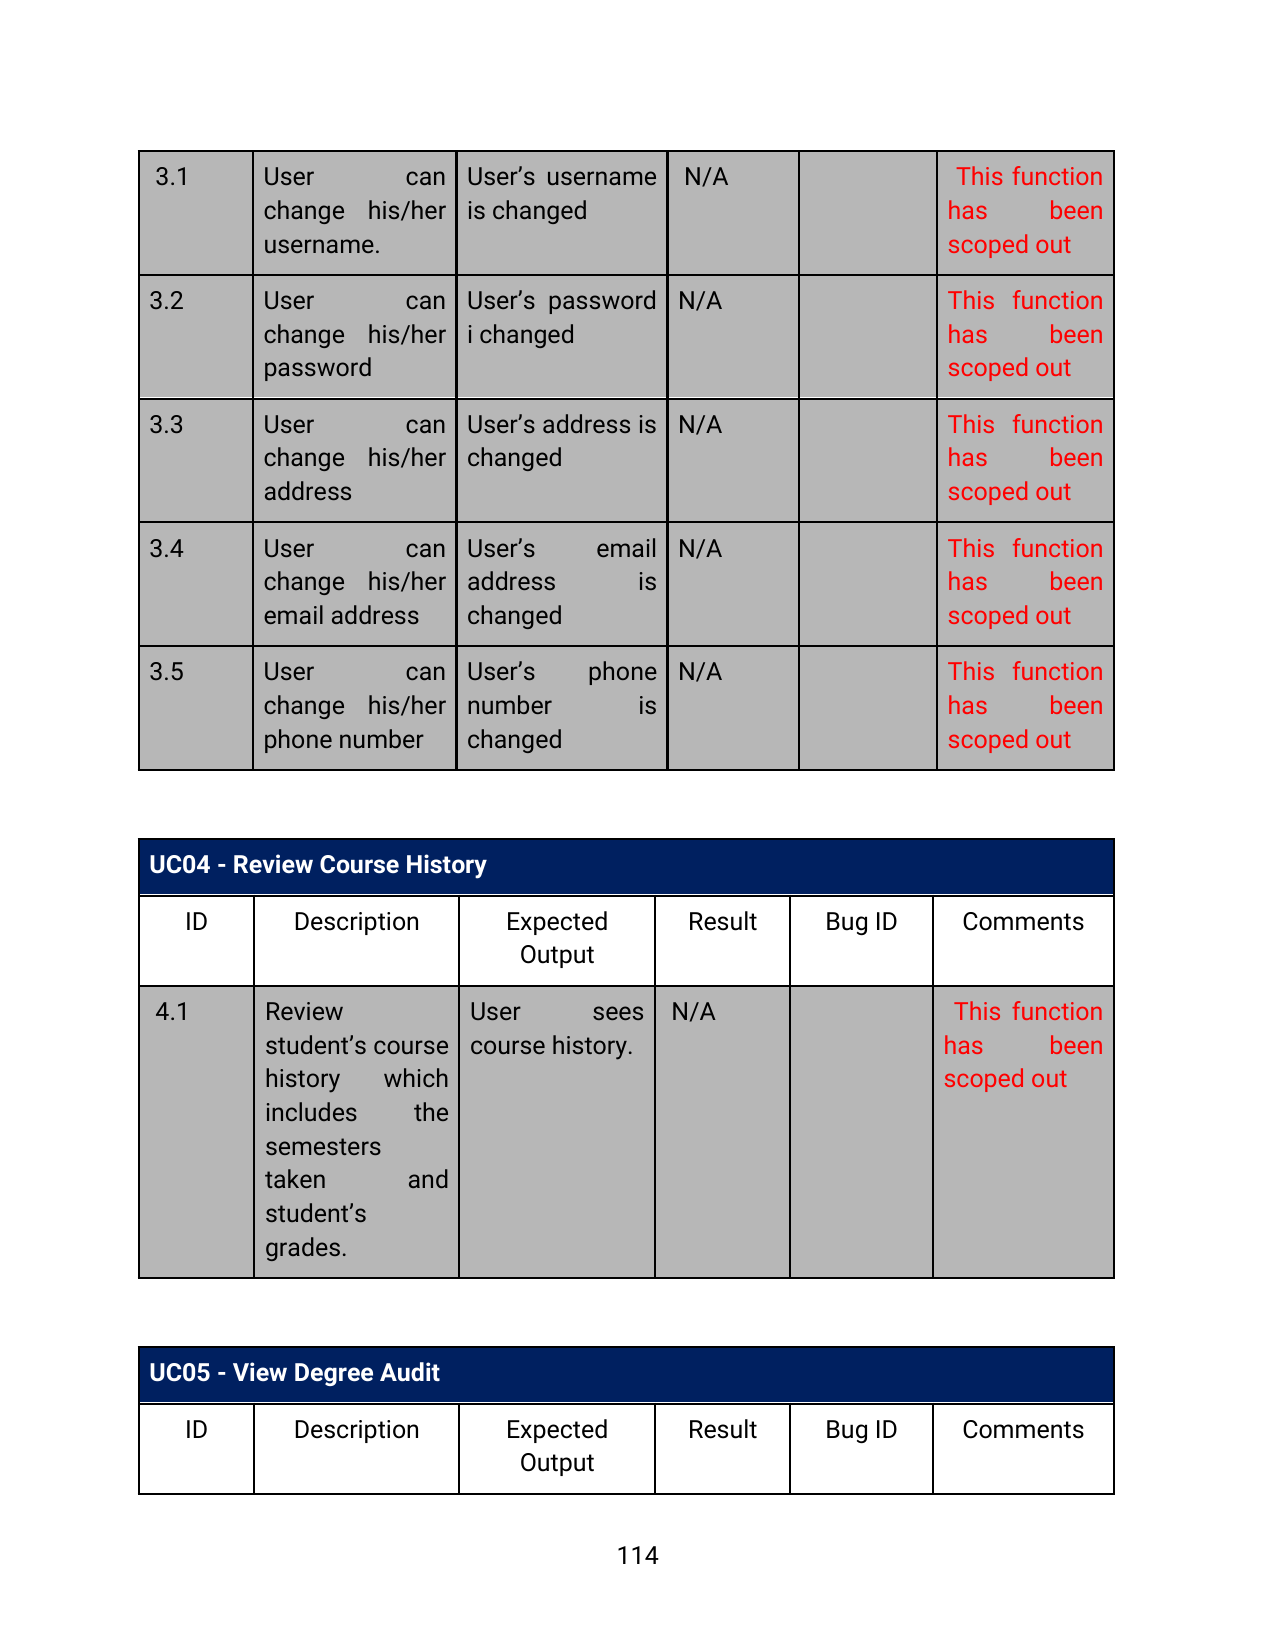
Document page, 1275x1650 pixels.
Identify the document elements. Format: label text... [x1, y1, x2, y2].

table_cell Expected Output [460, 1405, 654, 1493]
table_cell This function has been scoped out [938, 276, 1113, 397]
table_cell This function has been scoped out [938, 152, 1113, 274]
table_cell User’s email address is changed [458, 523, 666, 645]
table_cell [800, 647, 936, 769]
table_cell Bug ID [791, 1405, 932, 1493]
table_cell 3.3 [140, 400, 252, 521]
table_cell Comments [934, 897, 1113, 985]
table_header UC05 - View Degree Audit [140, 1348, 1113, 1402]
table_cell User’s password i changed [458, 276, 666, 397]
table_cell User can change his/her email address [254, 523, 455, 645]
table_cell Bug ID [791, 897, 932, 985]
table_cell This function has been scoped out [934, 987, 1113, 1277]
table_cell [800, 523, 936, 645]
table_cell This function has been scoped out [938, 400, 1113, 521]
table_cell This function has been scoped out [938, 647, 1113, 769]
table_cell Result [656, 897, 789, 985]
table_cell [800, 152, 936, 274]
table_header UC04 - Review Course History [140, 840, 1113, 894]
table_cell [791, 987, 932, 1277]
table_cell N/A [669, 276, 798, 397]
table_cell User’s username is changed [458, 152, 666, 274]
table_cell N/A [669, 523, 798, 645]
table_cell N/A [669, 647, 798, 769]
table_cell Review student’s course history which includes the semesters taken and student’s grades. [255, 987, 458, 1277]
table_cell User can change his/her address [254, 400, 455, 521]
table_cell Expected Output [460, 897, 654, 985]
table_cell Description [255, 1405, 458, 1493]
table_cell This function has been scoped out [938, 523, 1113, 645]
table_cell N/A [656, 987, 789, 1277]
table_cell 4.1 [140, 987, 253, 1277]
table_cell 3.4 [140, 523, 252, 645]
table_cell User sees course history. [460, 987, 654, 1277]
table_cell User can change his/her phone number [254, 647, 455, 769]
table_cell [800, 276, 936, 397]
table_cell ID [140, 1405, 253, 1493]
table_cell [800, 400, 936, 521]
table_cell User’s phone number is changed [458, 647, 666, 769]
table_cell 3.2 [140, 276, 252, 397]
table_cell User can change his/her username. [254, 152, 455, 274]
table_cell Result [656, 1405, 789, 1493]
table_cell 3.5 [140, 647, 252, 769]
table_cell 3.1 [140, 152, 252, 274]
table_cell ID [140, 897, 253, 985]
table_cell User can change his/her password [254, 276, 455, 397]
table_cell N/A [669, 152, 798, 274]
table_cell User’s address is changed [458, 400, 666, 521]
table_cell N/A [669, 400, 798, 521]
table_cell Description [255, 897, 458, 985]
table_cell Comments [934, 1405, 1113, 1493]
